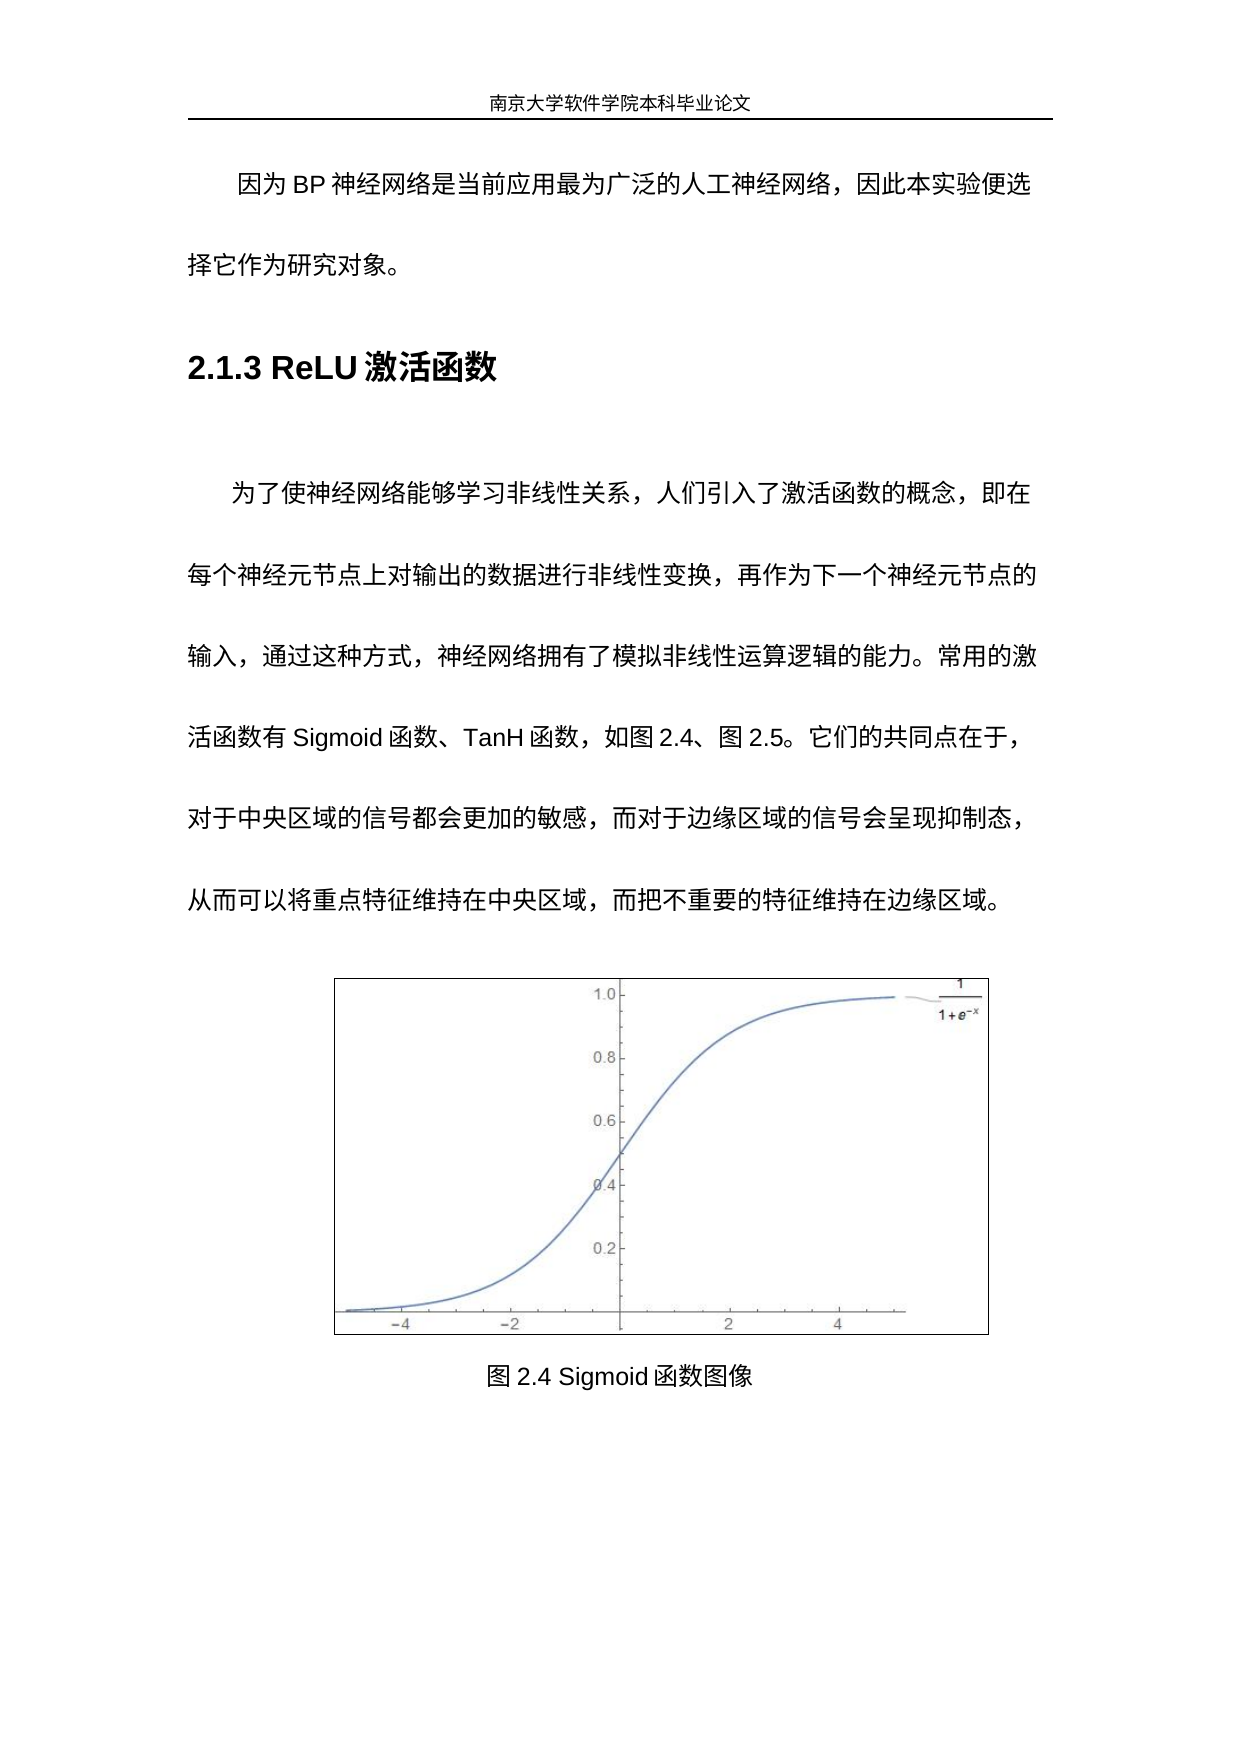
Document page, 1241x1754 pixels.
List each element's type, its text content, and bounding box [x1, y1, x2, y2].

picture [335, 979, 988, 1334]
text 为了使神经网络能够学习非线性关系，人们引入了激活函数的概念，即在每个神经元节点上对输出的数据进行非线性变换，再作为下一个神经元节点的输入，通过这种方式，神经网络拥有了模拟非线性运算逻辑的能力。常用的激活函数有Sigmoid函数、TanH函数，如图2.4、图2.5。它们的共同点在于，对于中央区域的信号都会更加的敏感，而对于边缘区域的信号会呈现抑制态，从而可以将重点特征维持在中央区域，而把不重要的特征维持在边缘区域。 [187, 459, 1053, 931]
subtitle 2.1.3 ReLU激活函数 [187, 332, 1053, 397]
text 图2.4 Sigmoid函数图像 [187, 1342, 1053, 1407]
text 因为BP神经网络是当前应用最为广泛的人工神经网络，因此本实验便选择它作为研究对象。 [187, 150, 1053, 296]
